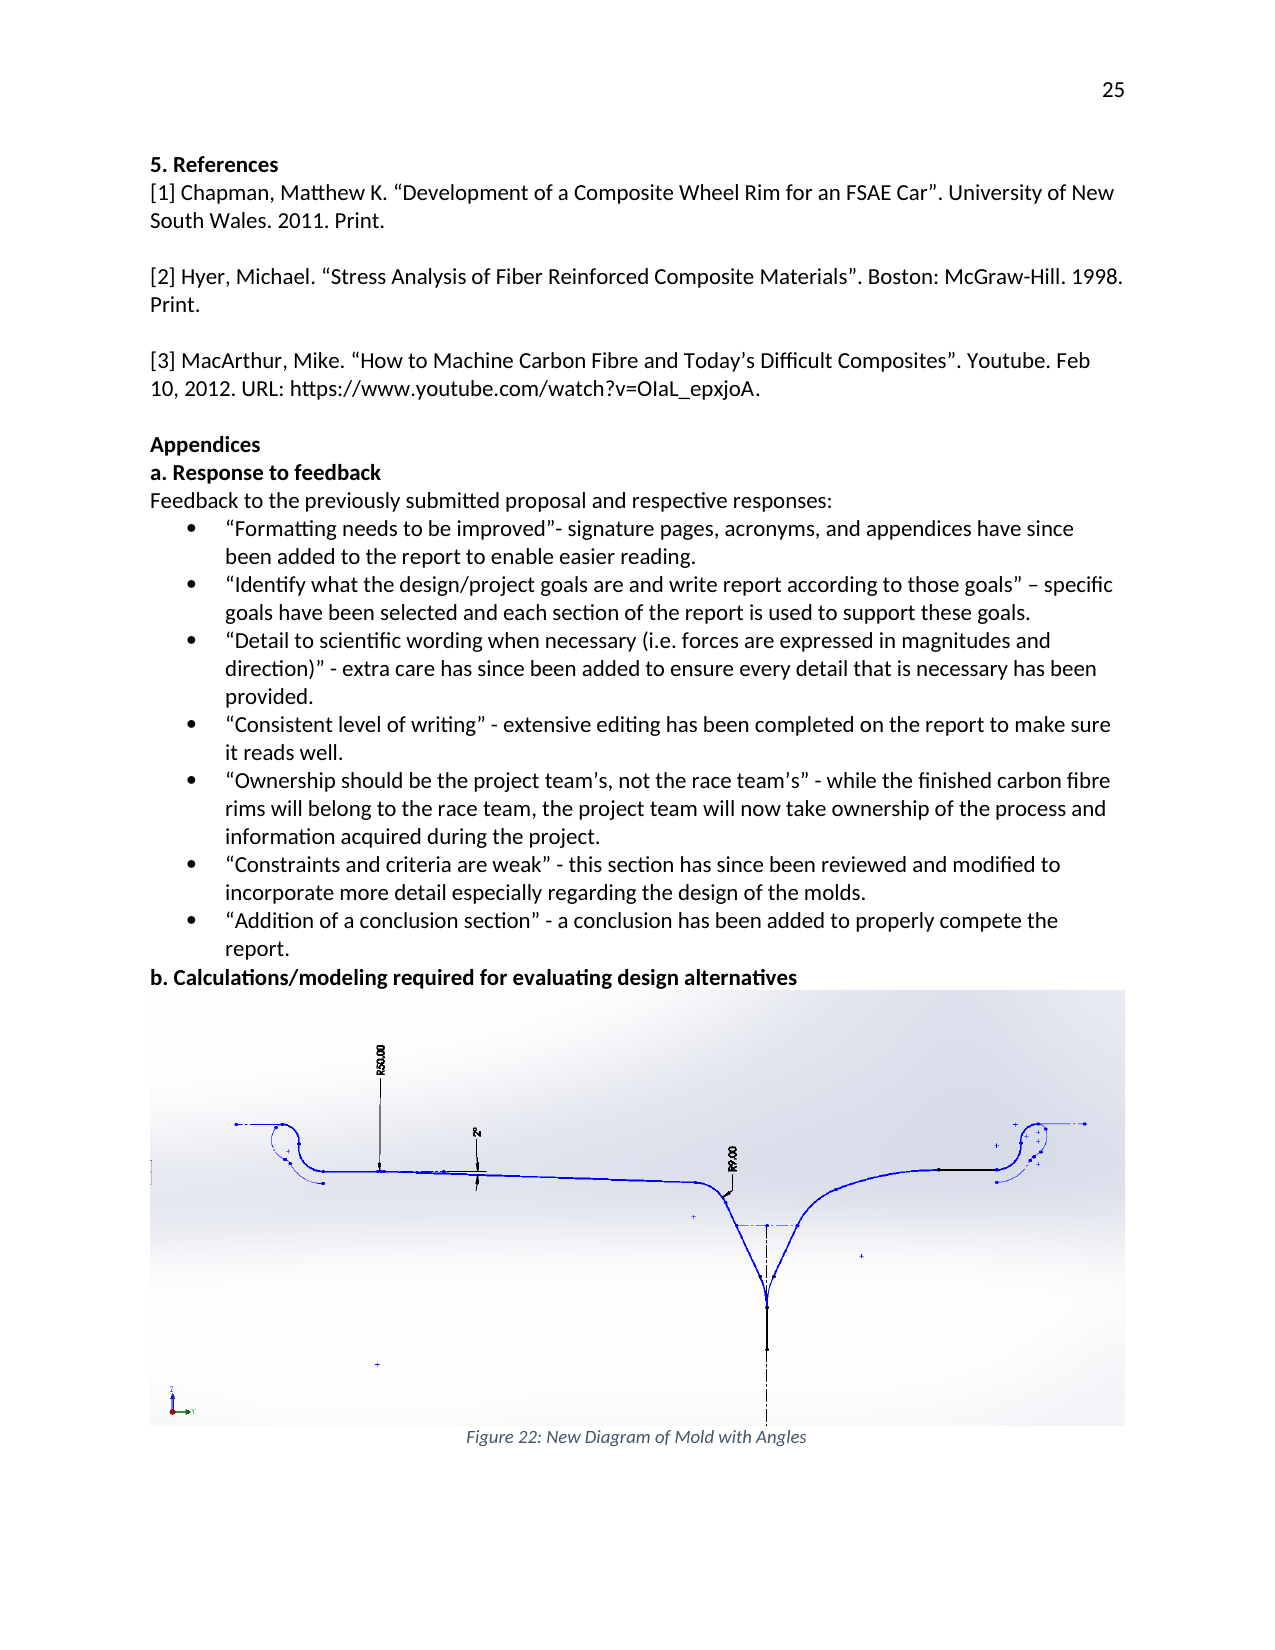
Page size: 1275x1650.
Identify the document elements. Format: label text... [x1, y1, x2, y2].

list “Detail to scientific wording when necessary (i.e. forces are expressed in magnitudes and direction)” - extra care has since been added to ensure every detail that is necessary has been provided. [187, 626, 1125, 710]
picture [150, 990, 1125, 1426]
list “Constraints and criteria are weak” - this section has since been reviewed and modified to incorporate more detail especially regarding the design of the molds. [187, 851, 1125, 907]
text Figure 22: New Diagram of Mold with Angles [150, 1426, 1125, 1448]
text a. Response to feedback [150, 458, 1125, 486]
list “Consistent level of writing” - extensive editing has been completed on the report to make sure it reads well. [187, 710, 1125, 766]
text Appendices [150, 430, 1125, 458]
text b. Calculations/modeling required for evaluating design alternatives [150, 963, 1125, 990]
list “Identify what the design/project goals are and write report according to those goals” – specific goals have been selected and each section of the report is used to support these goals. [187, 570, 1125, 626]
list “Addition of a conclusion section” - a conclusion has been added to properly compete the report. [187, 907, 1125, 963]
text [3] MacArthur, Mike. “How to Machine Carbon Fibre and Today’s Difficult Composites”. Youtube. Feb 10, 2012. URL: https://www.youtube.com/watch?v=OIaL_epxjoA. [150, 346, 1125, 402]
text 5. References [150, 150, 1125, 178]
text Feedback to the previously submitted proposal and respective responses: [150, 486, 1125, 514]
text [2] Hyer, Michael. “Stress Analysis of Fiber Reinforced Composite Materials”. Boston: McGraw-Hill. 1998. Print. [150, 262, 1125, 318]
text [1] Chapman, Matthew K. “Development of a Composite Wheel Rim for an FSAE Car”. University of New South Wales. 2011. Print. [150, 178, 1125, 234]
list “Ownership should be the project team’s, not the race team’s” - while the finished carbon fibre rims will belong to the race team, the project team will now take ownership of the process and information acquired during the project. [187, 766, 1125, 851]
list “Formatting needs to be improved”- signature pages, acronyms, and appendices have since been added to the report to enable easier reading. [187, 514, 1125, 570]
